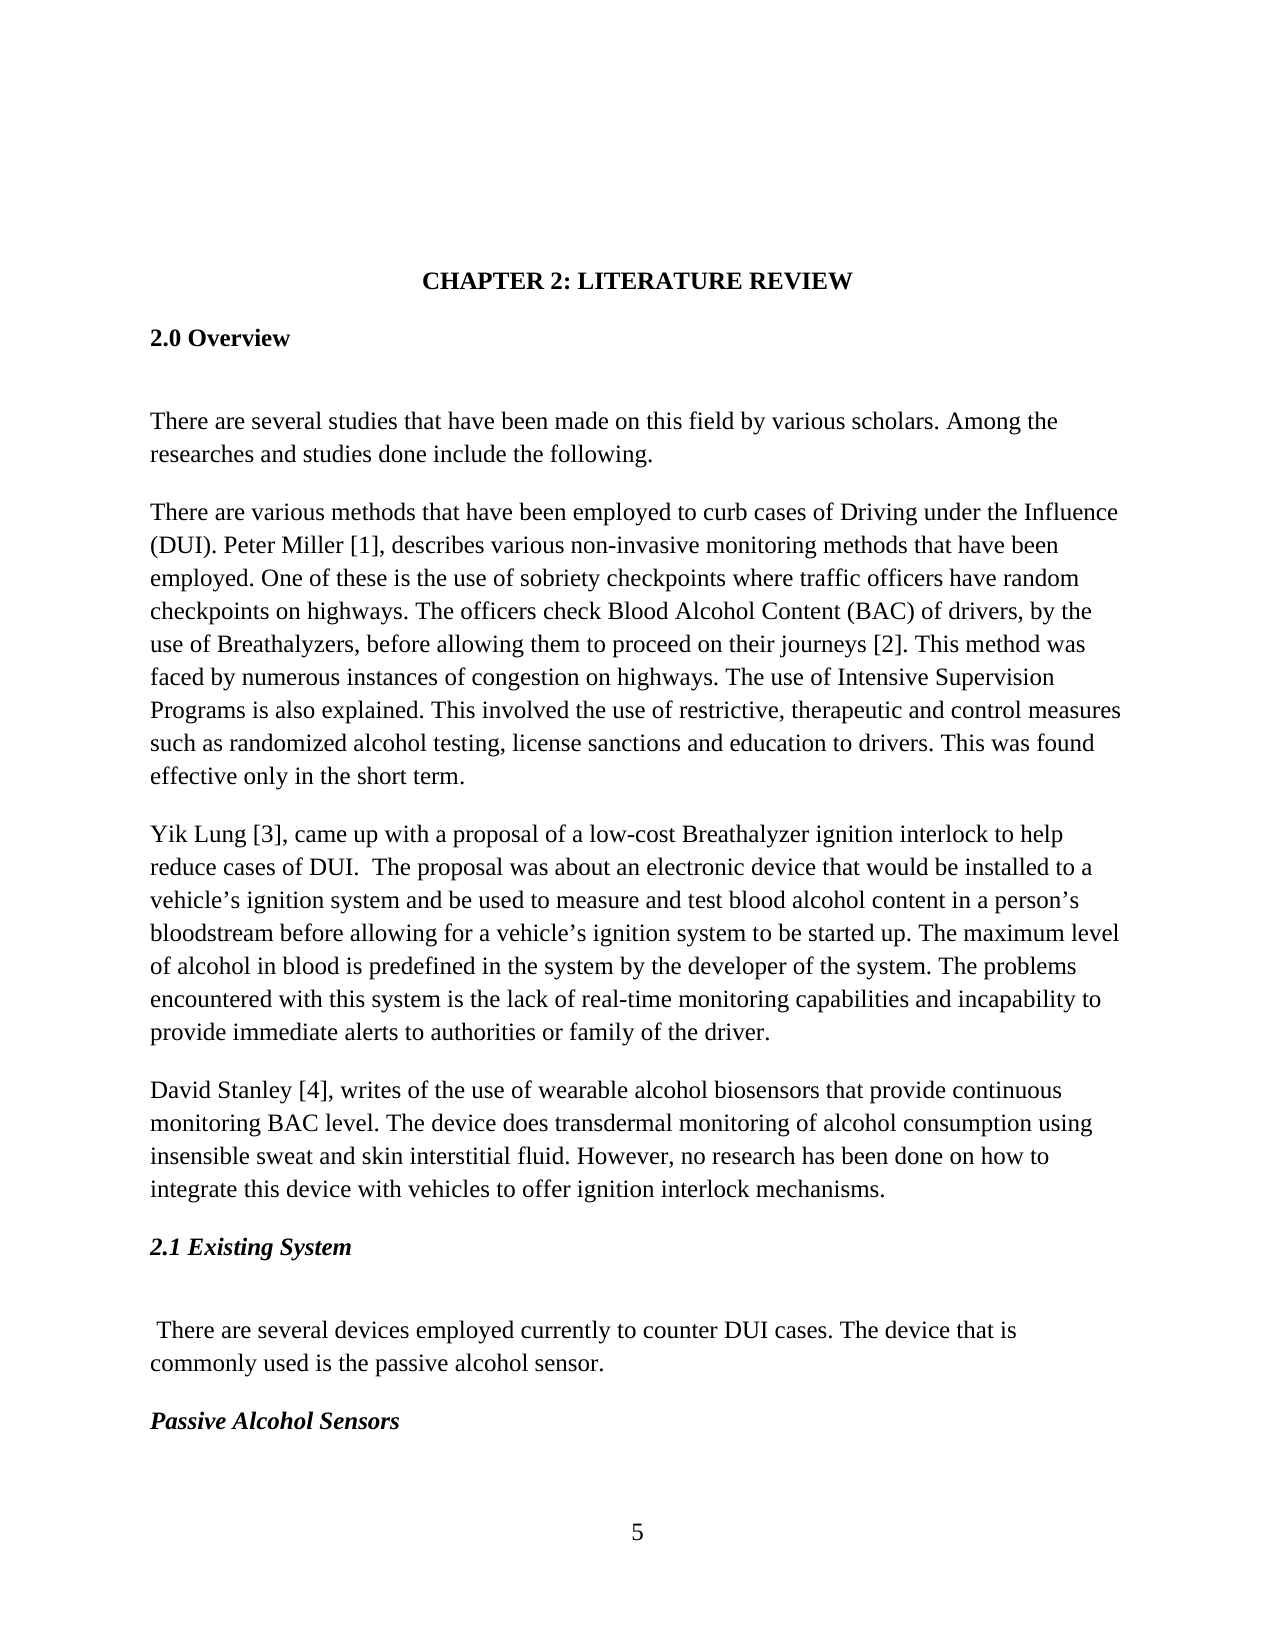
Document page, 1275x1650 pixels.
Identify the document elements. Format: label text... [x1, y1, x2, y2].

subtitle 2.0 Overview [150, 323, 1125, 352]
text There are several devices employed currently to counter DUI cases. The device that is commonly used is the passive alcohol sensor. [150, 1315, 1125, 1377]
text There are various methods that have been employed to curb cases of Driving under the Influence (DUI). Peter Miller [1], describes various non-invasive monitoring methods that have been employed. One of these is the use of sobriety checkpoints where traffic officers have random checkpoints on highways. The officers check Blood Alcohol Content (BAC) of drivers, by the use of Breathalyzers, before allowing them to proceed on their journeys [2]. This method was faced by numerous instances of congestion on highways. The use of Intensive Supervision Programs is also explained. This involved the use of restrictive, therapeutic and control measures such as randomized alcohol testing, license sanctions and education to drivers. This was found effective only in the short term. [150, 497, 1125, 790]
text Yik Lung [3], came up with a proposal of a low-cost Breathalyzer ignition interlock to help reduce cases of DUI. The proposal was about an electronic device that would be installed to a vehicle’s ignition system and be used to measure and test blood alcohol content in a person’s bloodstream before allowing for a vehicle’s ignition system to be started up. The maximum level of alcohol in blood is predefined in the system by the developer of the system. The problems encountered with this system is the lack of real-time monitoring capabilities and incapability to provide immediate alerts to authorities or family of the driver. [150, 819, 1125, 1046]
text Passive Alcohol Sensors [150, 1406, 1125, 1435]
text David Stanley [4], writes of the use of wearable alcohol biosensors that provide continuous monitoring BAC level. The device does transdermal monitoring of alcohol consumption using insensible sweat and skin interstitial fluid. However, no research has been done on how to integrate this device with vehicles to offer ignition interlock mechanisms. [150, 1075, 1125, 1203]
subtitle CHAPTER 2: LITERATURE REVIEW [150, 266, 1125, 295]
subtitle 2.1 Existing System [150, 1232, 1125, 1261]
text There are several studies that have been made on this field by various scholars. Among the researches and studies done include the following. [150, 406, 1125, 468]
